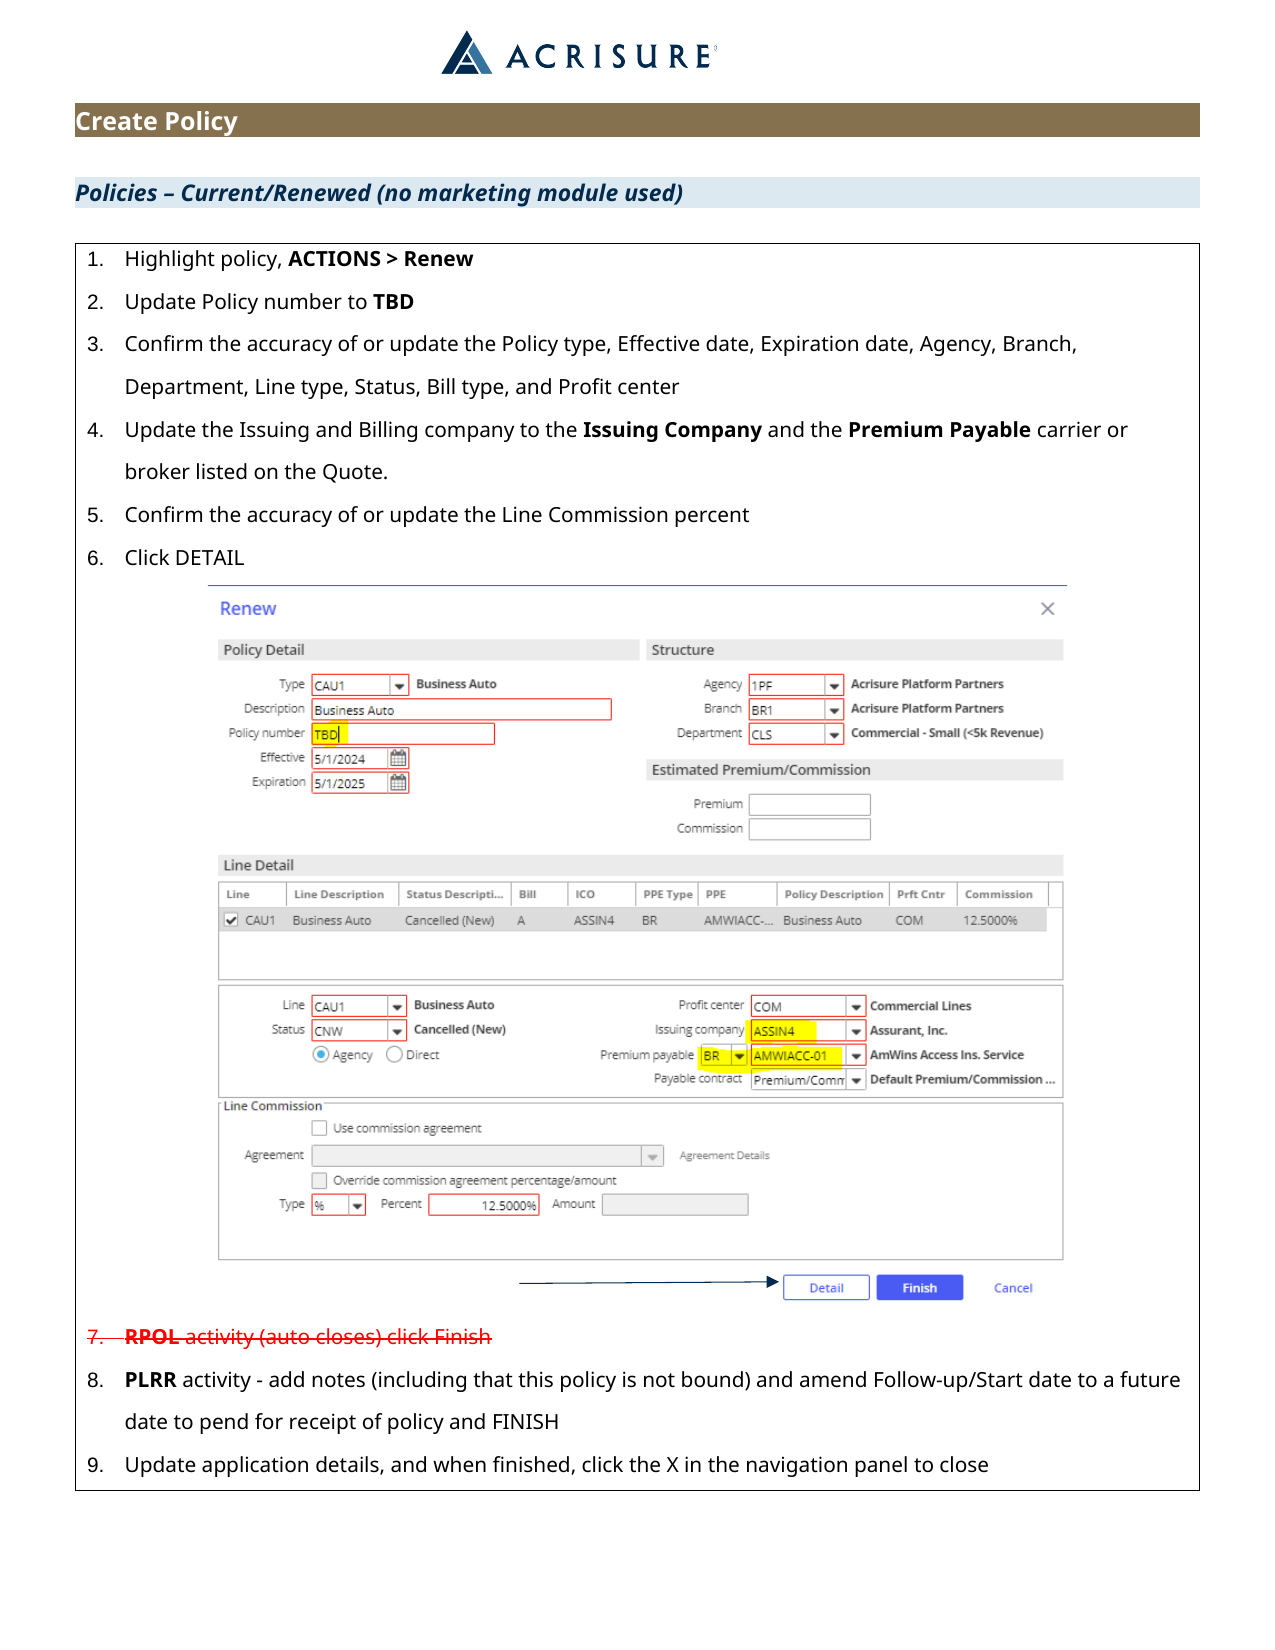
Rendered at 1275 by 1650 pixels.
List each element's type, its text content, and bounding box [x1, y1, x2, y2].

subtitle Policies – Current/Renewed (no marketing module used) [75, 177, 1200, 208]
subtitle Create Policy [75, 103, 1200, 137]
picture [439, 23, 718, 80]
picture [207, 585, 1068, 1308]
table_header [76, 244, 1199, 1490]
